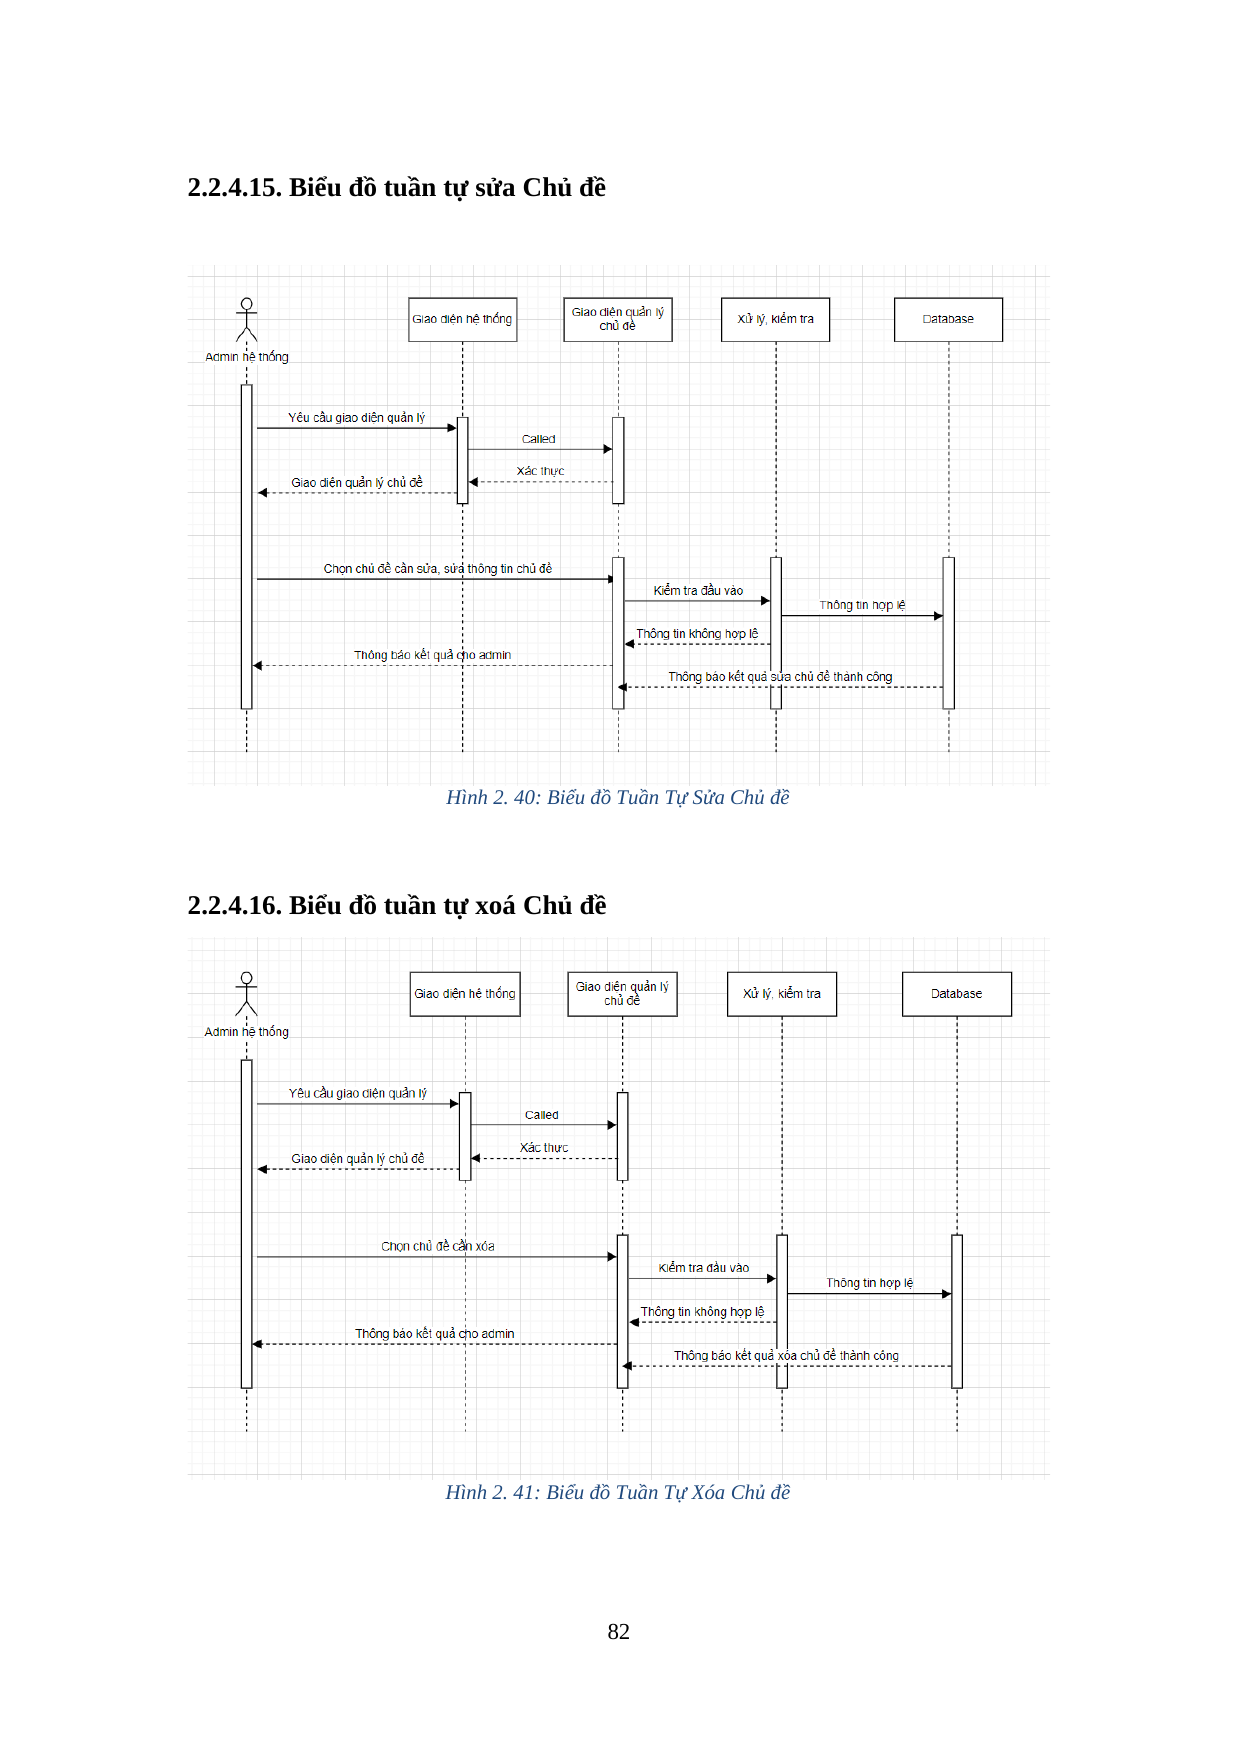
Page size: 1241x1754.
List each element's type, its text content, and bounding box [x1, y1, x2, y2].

subtitle 2.2.4.15. Biểu đồ tuần tự sửa Chủ đề [187, 171, 1050, 202]
subtitle 2.2.4.16. Biểu đồ tuần tự xoá Chủ đề [187, 889, 1050, 921]
picture [187, 265, 1050, 786]
picture [187, 937, 1050, 1480]
text Hình 2. 40: Biểu đồ Tuần Tự Sửa Chủ đề [187, 786, 1050, 809]
text Hình 2. 41: Biểu đồ Tuần Tự Xóa Chủ đề [187, 1480, 1050, 1504]
